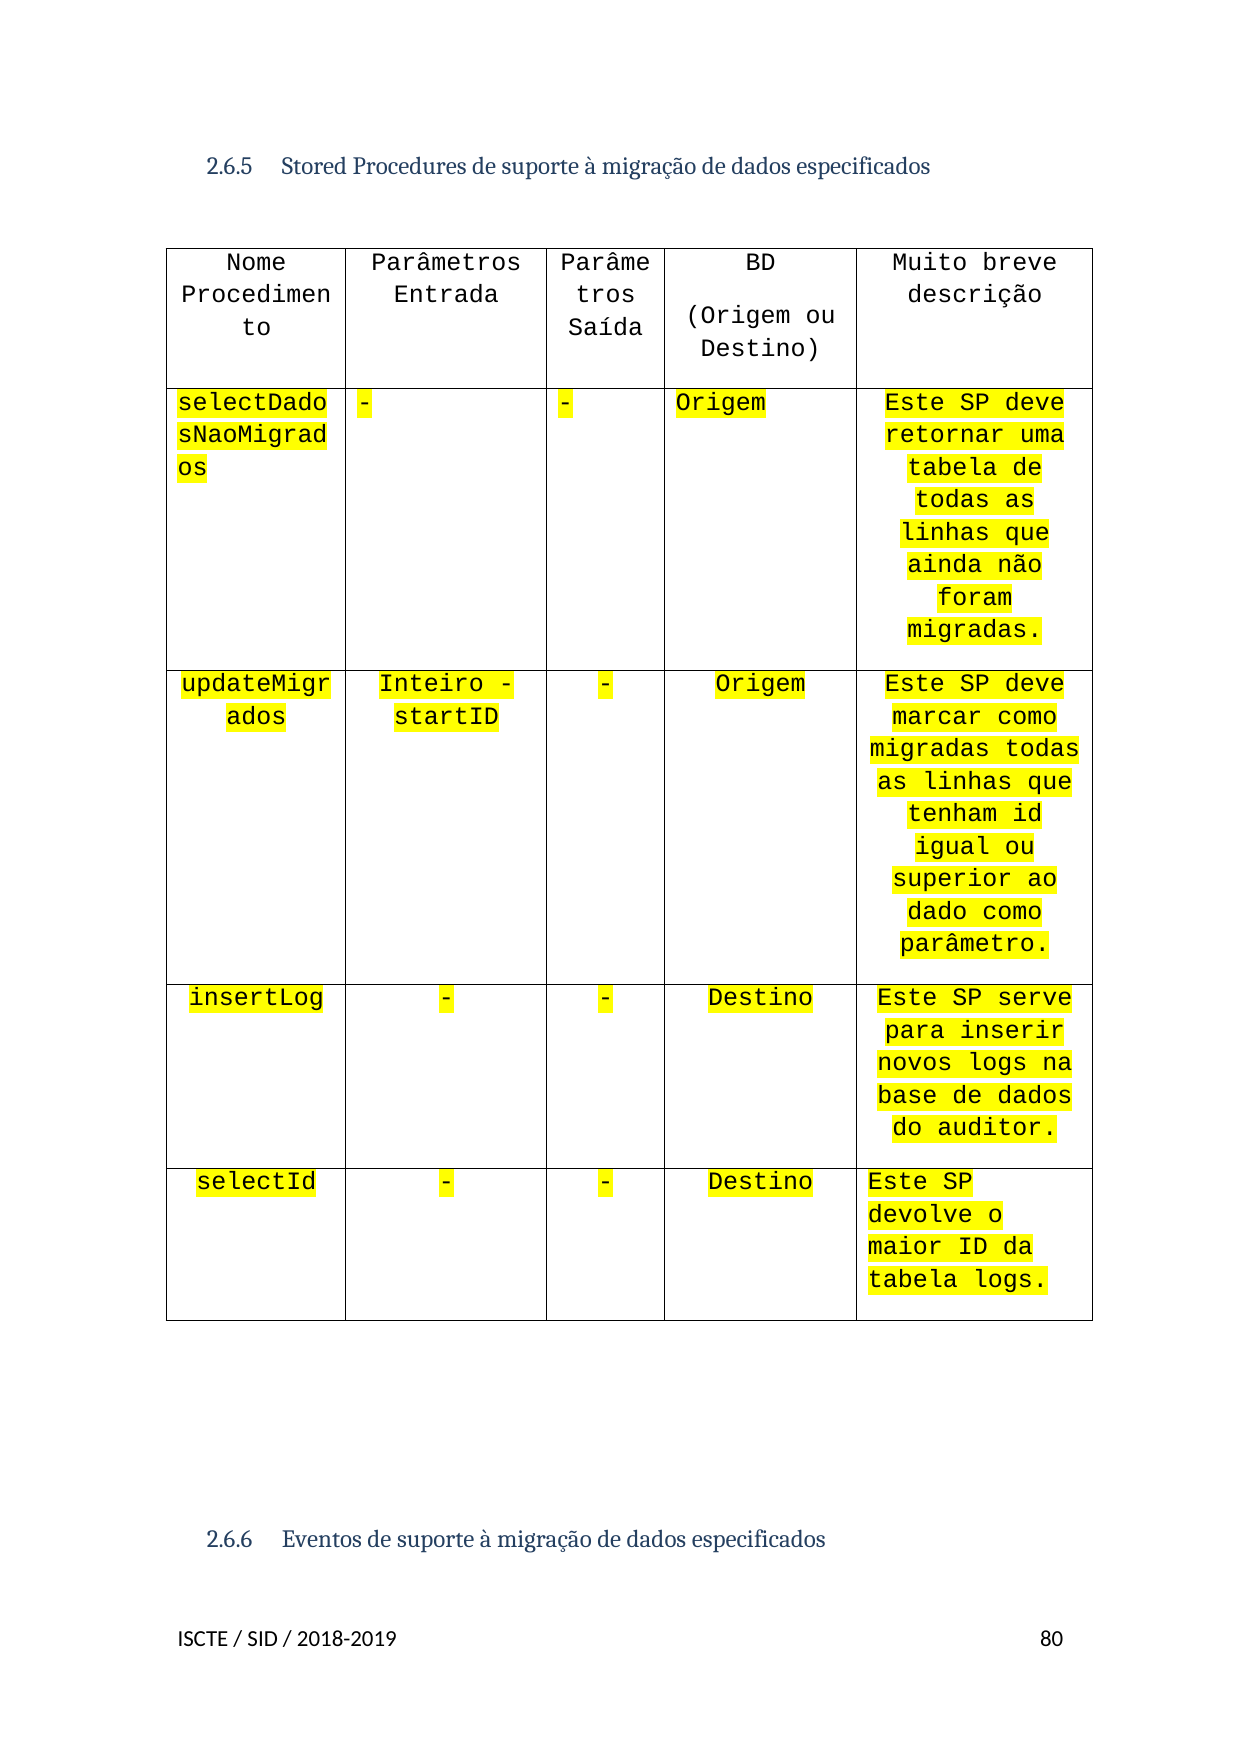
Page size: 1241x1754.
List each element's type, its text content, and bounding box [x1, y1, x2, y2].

table_cell - [346, 389, 546, 670]
table_cell Origem [665, 389, 856, 670]
table_header Parâmetros Saída [547, 249, 664, 388]
table_header BD (Origem ou Destino) [665, 249, 856, 388]
table_cell - [547, 389, 664, 670]
table_header Muito breve descrição [857, 249, 1092, 388]
table_cell updateMigrados [167, 671, 345, 984]
table_cell Destino [665, 1169, 856, 1319]
table_cell Este SP deve retornar uma tabela de todas as linhas que ainda não foram migradas. [857, 389, 1092, 670]
subtitle Stored Procedures de suporte à migração de dados especificados [207, 152, 1063, 181]
table_cell Destino [665, 985, 856, 1168]
table_header Parâmetros Entrada [346, 249, 546, 388]
table_cell - [547, 671, 664, 984]
table_cell - [547, 1169, 664, 1319]
table_cell selectId [167, 1169, 345, 1319]
table_cell - [346, 985, 546, 1168]
table_cell Este SP devolve o maior ID da tabela logs. [857, 1169, 1092, 1319]
table_cell selectDadosNaoMigrados [167, 389, 345, 670]
table_cell insertLog [167, 985, 345, 1168]
subtitle Eventos de suporte à migração de dados especificados [207, 1525, 1063, 1553]
table_cell Inteiro - startID [346, 671, 546, 984]
table_cell Este SP serve para inserir novos logs na base de dados do auditor. [857, 985, 1092, 1168]
table_cell Este SP deve marcar como migradas todas as linhas que tenham id igual ou superior ao dado como parâmetro. [857, 671, 1092, 984]
table_cell - [346, 1169, 546, 1319]
table_header Nome Procedimento [167, 249, 345, 388]
table_cell Origem [665, 671, 856, 984]
table_cell - [547, 985, 664, 1168]
